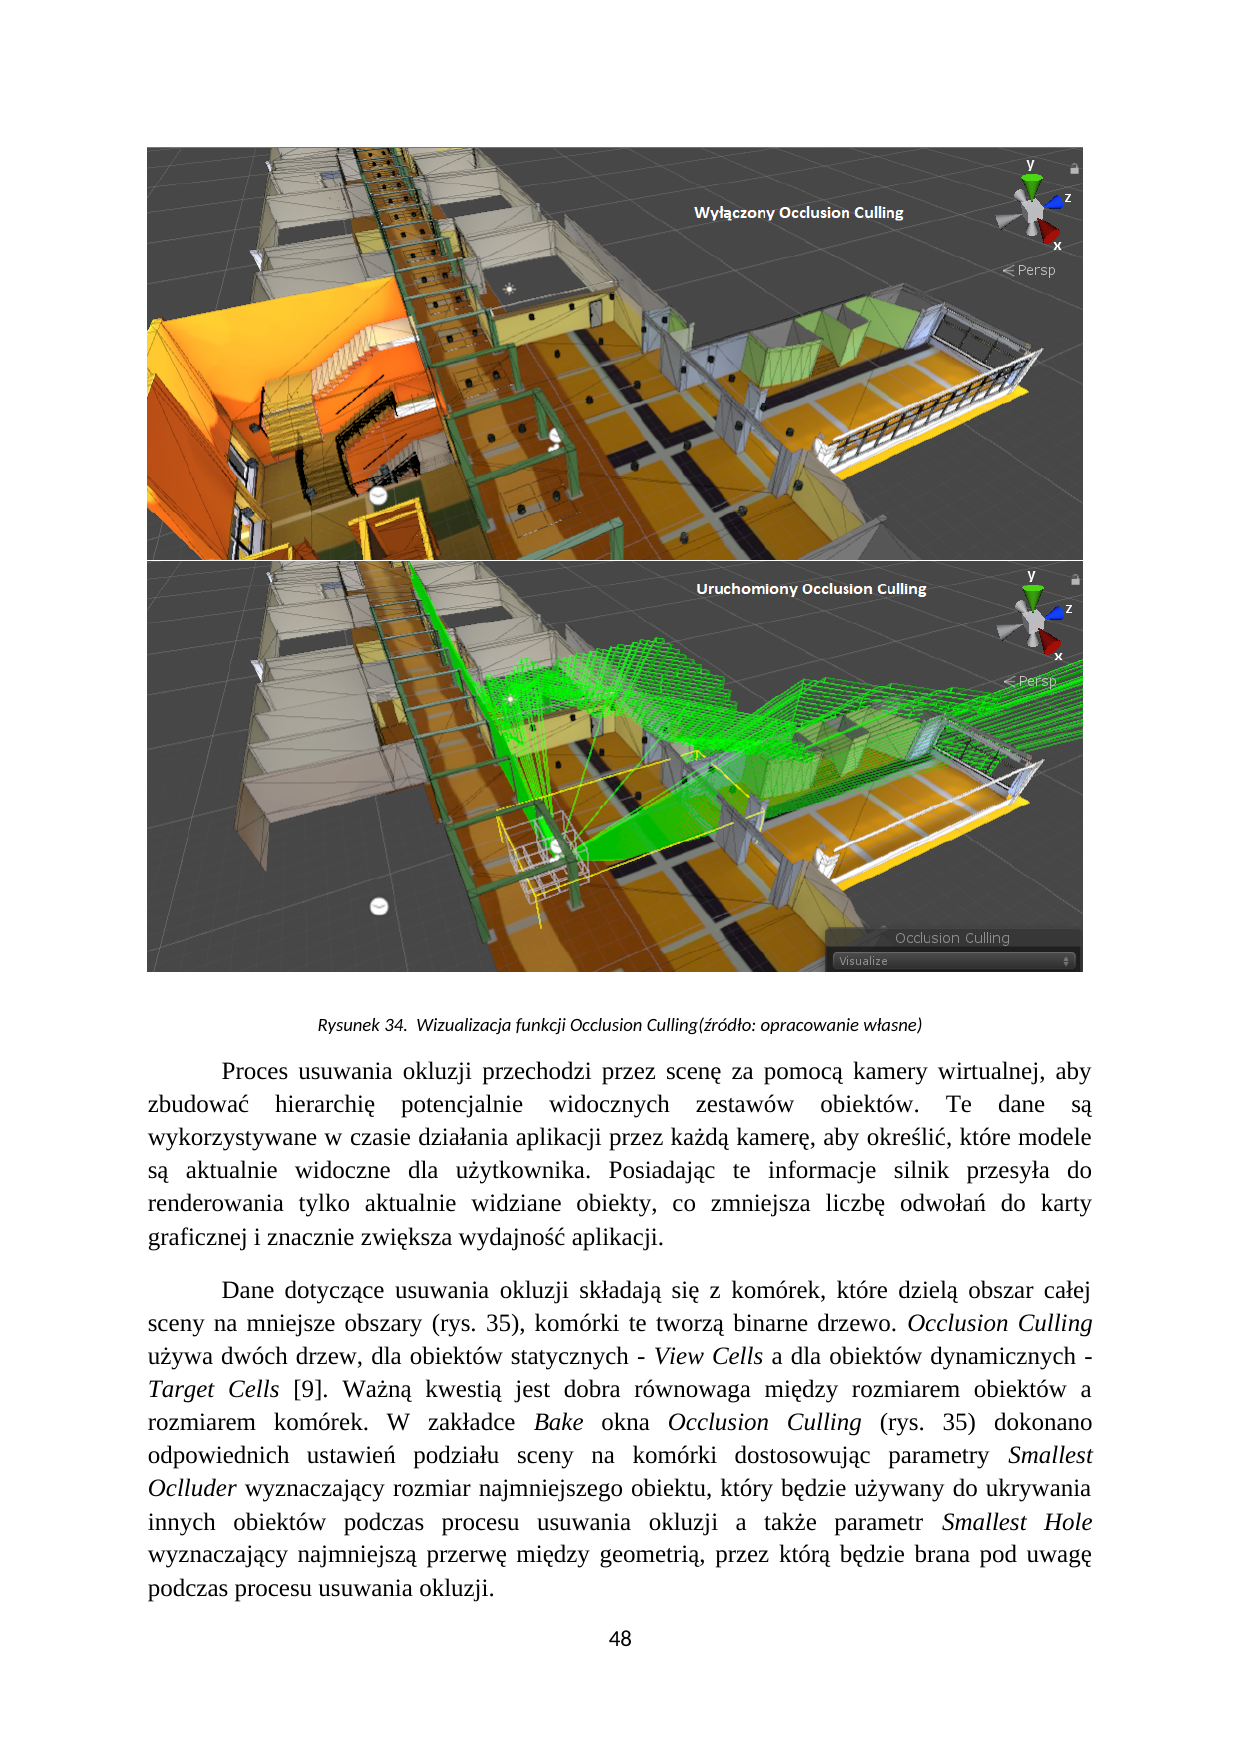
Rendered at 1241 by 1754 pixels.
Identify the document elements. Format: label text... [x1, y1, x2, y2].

text Proces usuwania okluzji przechodzi przez scenę za pomocą kamery wirtualnej, aby zbudować hierarchię potencjalnie widocznych zestawów obiektów. Te dane są wykorzystywane w czasie działania aplikacji przez każdą kamerę, aby określić, które modele są aktualnie widoczne dla użytkownika. Posiadając te informacje silnik przesyła do renderowania tylko aktualnie widziane obiekty, co zmniejsza liczbę odwołań do karty graficznej i znacznie zwiększa wydajność aplikacji. [148, 1056, 1093, 1250]
text Rysunek 34. Wizualizacja funkcji Occlusion Culling(źródło: opracowanie własne) [148, 1013, 1093, 1036]
picture [147, 147, 1094, 988]
text Dane dotyczące usuwania okluzji składają się z komórek, które dzielą obszar całej sceny na mniejsze obszary (rys. 35), komórki te tworzą binarne drzewo. Occlusion Culling używa dwóch drzew, dla obiektów statycznych - View Cells a dla obiektów dynamicznych - Target Cells [9]. Ważną kwestią jest dobra równowaga między rozmiarem obiektów a rozmiarem komórek. W zakładce Bake okna Occlusion Culling (rys. 35) dokonano odpowiednich ustawień podziału sceny na komórki dostosowując parametry Smallest Oclluder wyznaczający rozmiar najmniejszego obiektu, który będzie używany do ukrywania innych obiektów podczas procesu usuwania okluzji a także parametr Smallest Hole wyznaczający najmniejszą przerwę między geometrią, przez którą będzie brana pod uwagę podczas procesu usuwania okluzji. [148, 1275, 1093, 1601]
